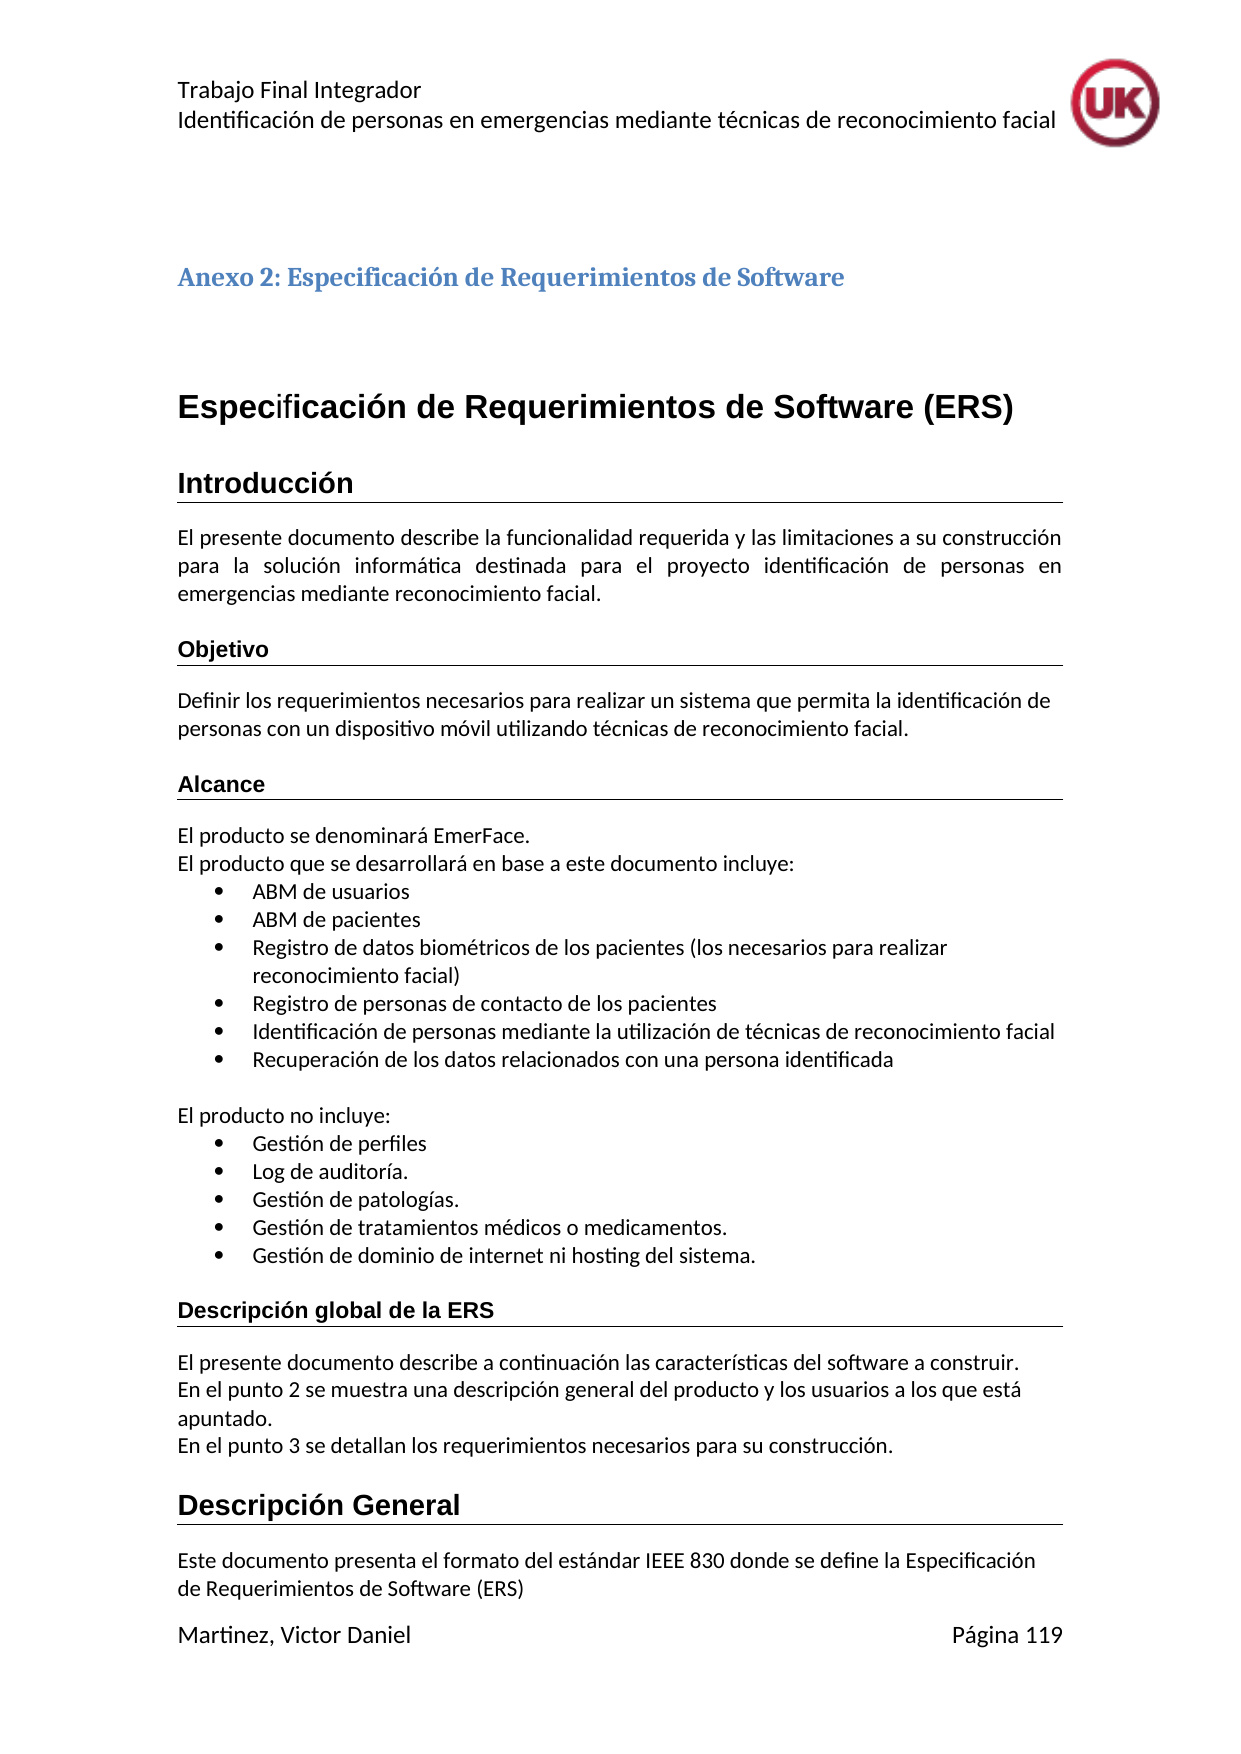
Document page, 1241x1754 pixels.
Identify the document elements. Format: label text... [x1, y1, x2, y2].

list Gestión de patologías. [215, 1185, 1063, 1213]
list Gestión de dominio de internet ni hosting del sistema. [215, 1241, 1063, 1269]
picture [1057, 48, 1177, 155]
list Recuperación de los datos relacionados con una persona identificada [215, 1045, 1063, 1073]
list ABM de pacientes [215, 905, 1063, 933]
text Introducción [177, 466, 1063, 502]
text El producto se denominará EmerFace. [177, 821, 1063, 849]
text Alcance [177, 771, 1063, 799]
list Log de auditoría. [215, 1157, 1063, 1185]
text El presente documento describe la funcionalidad requerida y las limitaciones a su construcción para la solución informática destinada para el proyecto identificación de personas en emergencias mediante reconocimiento facial. [177, 523, 1063, 607]
text Definir los requerimientos necesarios para realizar un sistema que permita la identificación de personas con un dispositivo móvil utilizando técnicas de reconocimiento facial. [177, 687, 1063, 743]
list ABM de usuarios [215, 877, 1063, 905]
text Descripción General [177, 1488, 1063, 1524]
text Especificación de Requerimientos de Software (ERS) [177, 387, 1063, 426]
text En el punto 2 se muestra una descripción general del producto y los usuarios a los que está apuntado. [177, 1376, 1063, 1432]
list Registro de datos biométricos de los pacientes (los necesarios para realizar reconocimiento facial) [215, 933, 1063, 989]
text En el punto 3 se detallan los requerimientos necesarios para su construcción. [177, 1432, 1063, 1460]
list Gestión de perfiles [215, 1129, 1063, 1157]
list Gestión de tratamientos médicos o medicamentos. [215, 1213, 1063, 1241]
text El presente documento describe a continuación las características del software a construir. [177, 1348, 1063, 1376]
text El producto que se desarrollará en base a este documento incluye: [177, 849, 1063, 877]
list Identificación de personas mediante la utilización de técnicas de reconocimiento facial [215, 1017, 1063, 1045]
text Este documento presenta el formato del estándar IEEE 830 donde se define la Especificación de Requerimientos de Software (ERS) [177, 1546, 1063, 1602]
list Registro de personas de contacto de los pacientes [215, 989, 1063, 1017]
text Descripción global de la ERS [177, 1297, 1063, 1326]
text El producto no incluye: [177, 1101, 1063, 1129]
text Objetivo [177, 636, 1063, 665]
subtitle Anexo 2: Especificación de Requerimientos de Software [177, 262, 1063, 293]
